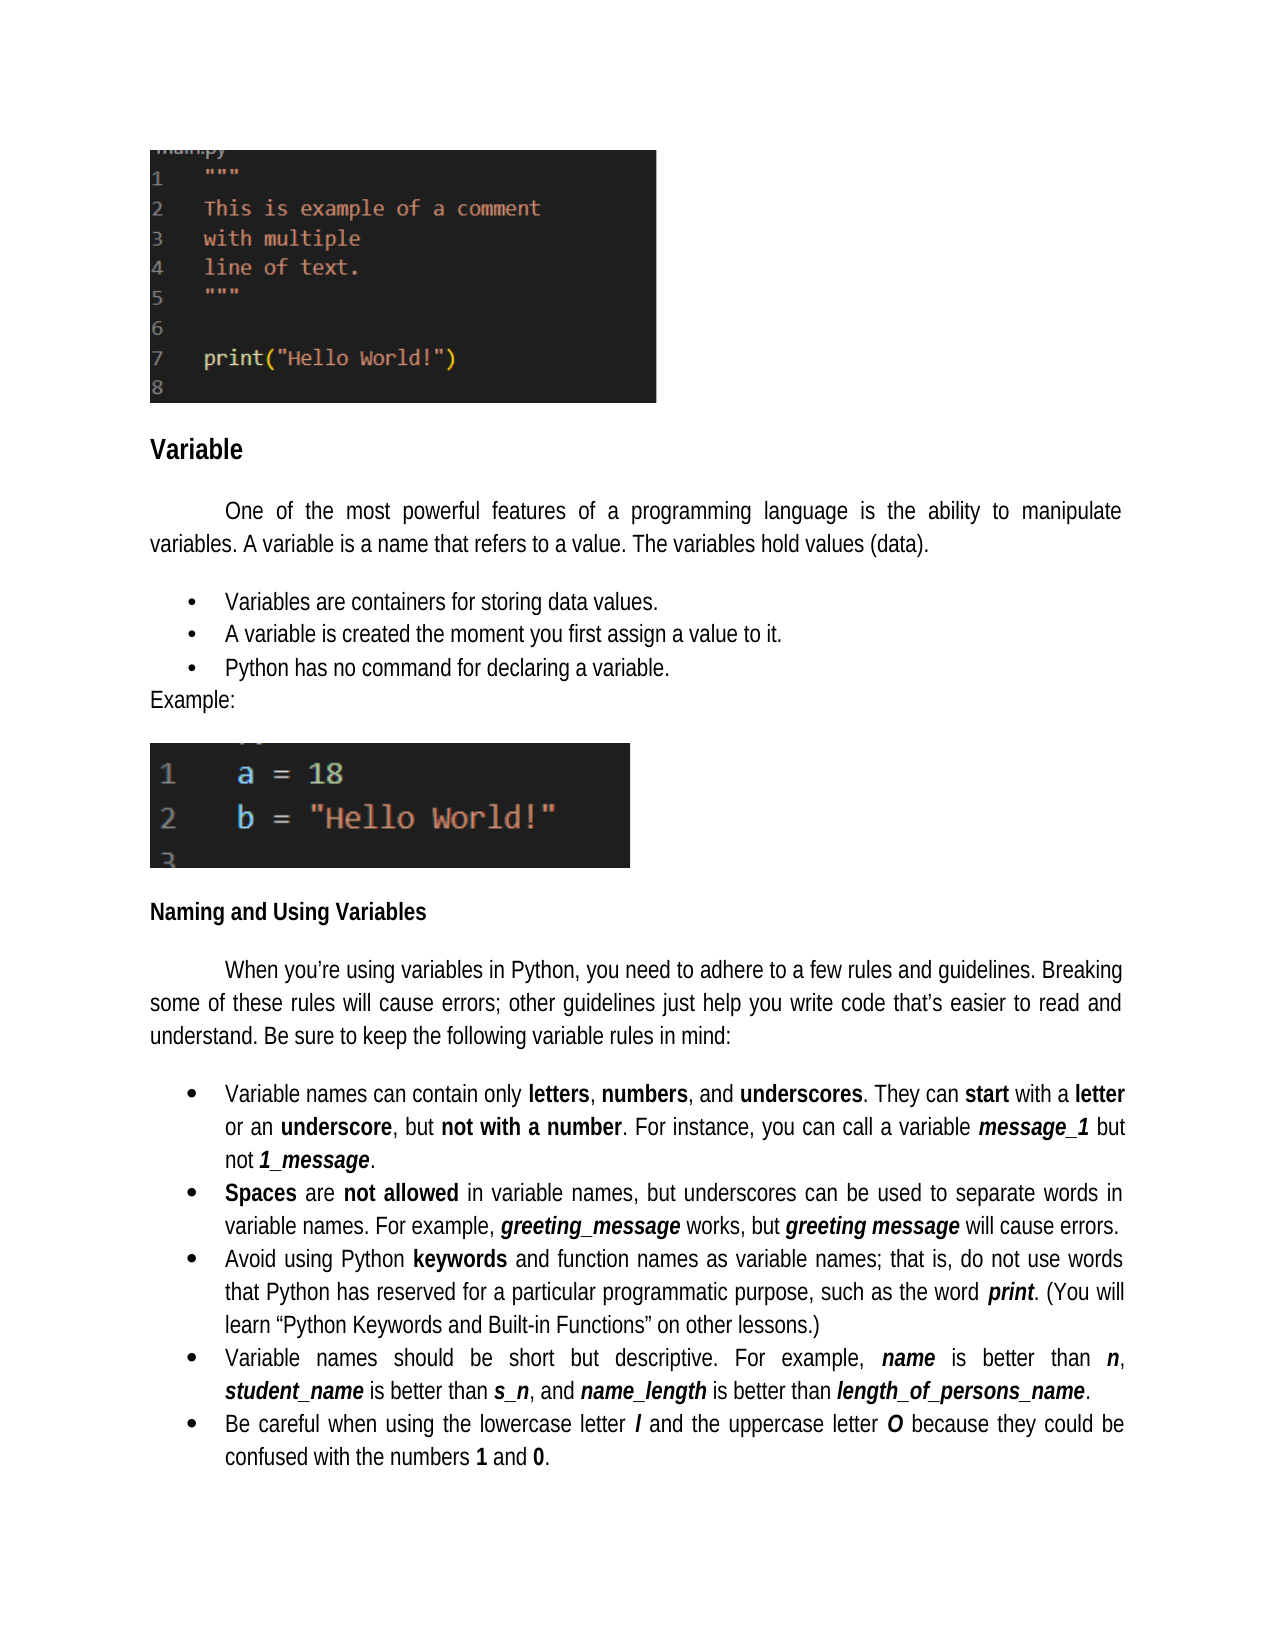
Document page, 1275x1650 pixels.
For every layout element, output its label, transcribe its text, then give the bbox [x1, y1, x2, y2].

list A variable is created the moment you first assign a value to it. [187, 619, 1125, 648]
picture [150, 150, 657, 403]
picture [150, 743, 631, 868]
subtitle Variable [150, 432, 1125, 466]
list Variables are containers for storing data values. [187, 586, 1125, 615]
text One of the most powerful features of a programming language is the ability to manipulate variables. A variable is a name that refers to a value. The variables hold values (data). [150, 496, 1125, 557]
list Variable names can contain only letters, numbers, and underscores. They can start with a letter or an underscore, but not with a number. For instance, you can call a variable message_1 but not 1_message. [187, 1078, 1125, 1173]
text Example: [150, 686, 1125, 714]
list Spaces are not allowed in variable names, but underscores can be used to separate words in variable names. For example, greeting_message works, but greeting message will cause errors. [187, 1177, 1125, 1239]
text Naming and Using Variables [150, 897, 1125, 926]
list Avoid using Python keywords and function names as variable names; that is, do not use words that Python has reserved for a particular programmatic purpose, such as the word print. (You will learn “Python Keywords and Built-in Functions” on other lessons.) [187, 1243, 1125, 1338]
text When you’re using variables in Python, you need to adhere to a few rules and guidelines. Breaking some of these rules will cause errors; other guidelines just help you write code that’s easier to read and understand. Be sure to keep the following variable rules in mind: [150, 955, 1125, 1049]
list Be careful when using the lowercase letter l and the uppercase letter O because they could be confused with the numbers 1 and 0. [187, 1408, 1125, 1470]
list Variable names should be short but descriptive. For example, name is better than n, student_name is better than s_n, and name_length is better than length_of_persons_name. [187, 1342, 1125, 1404]
list Python has no command for declaring a variable. [187, 652, 1125, 681]
